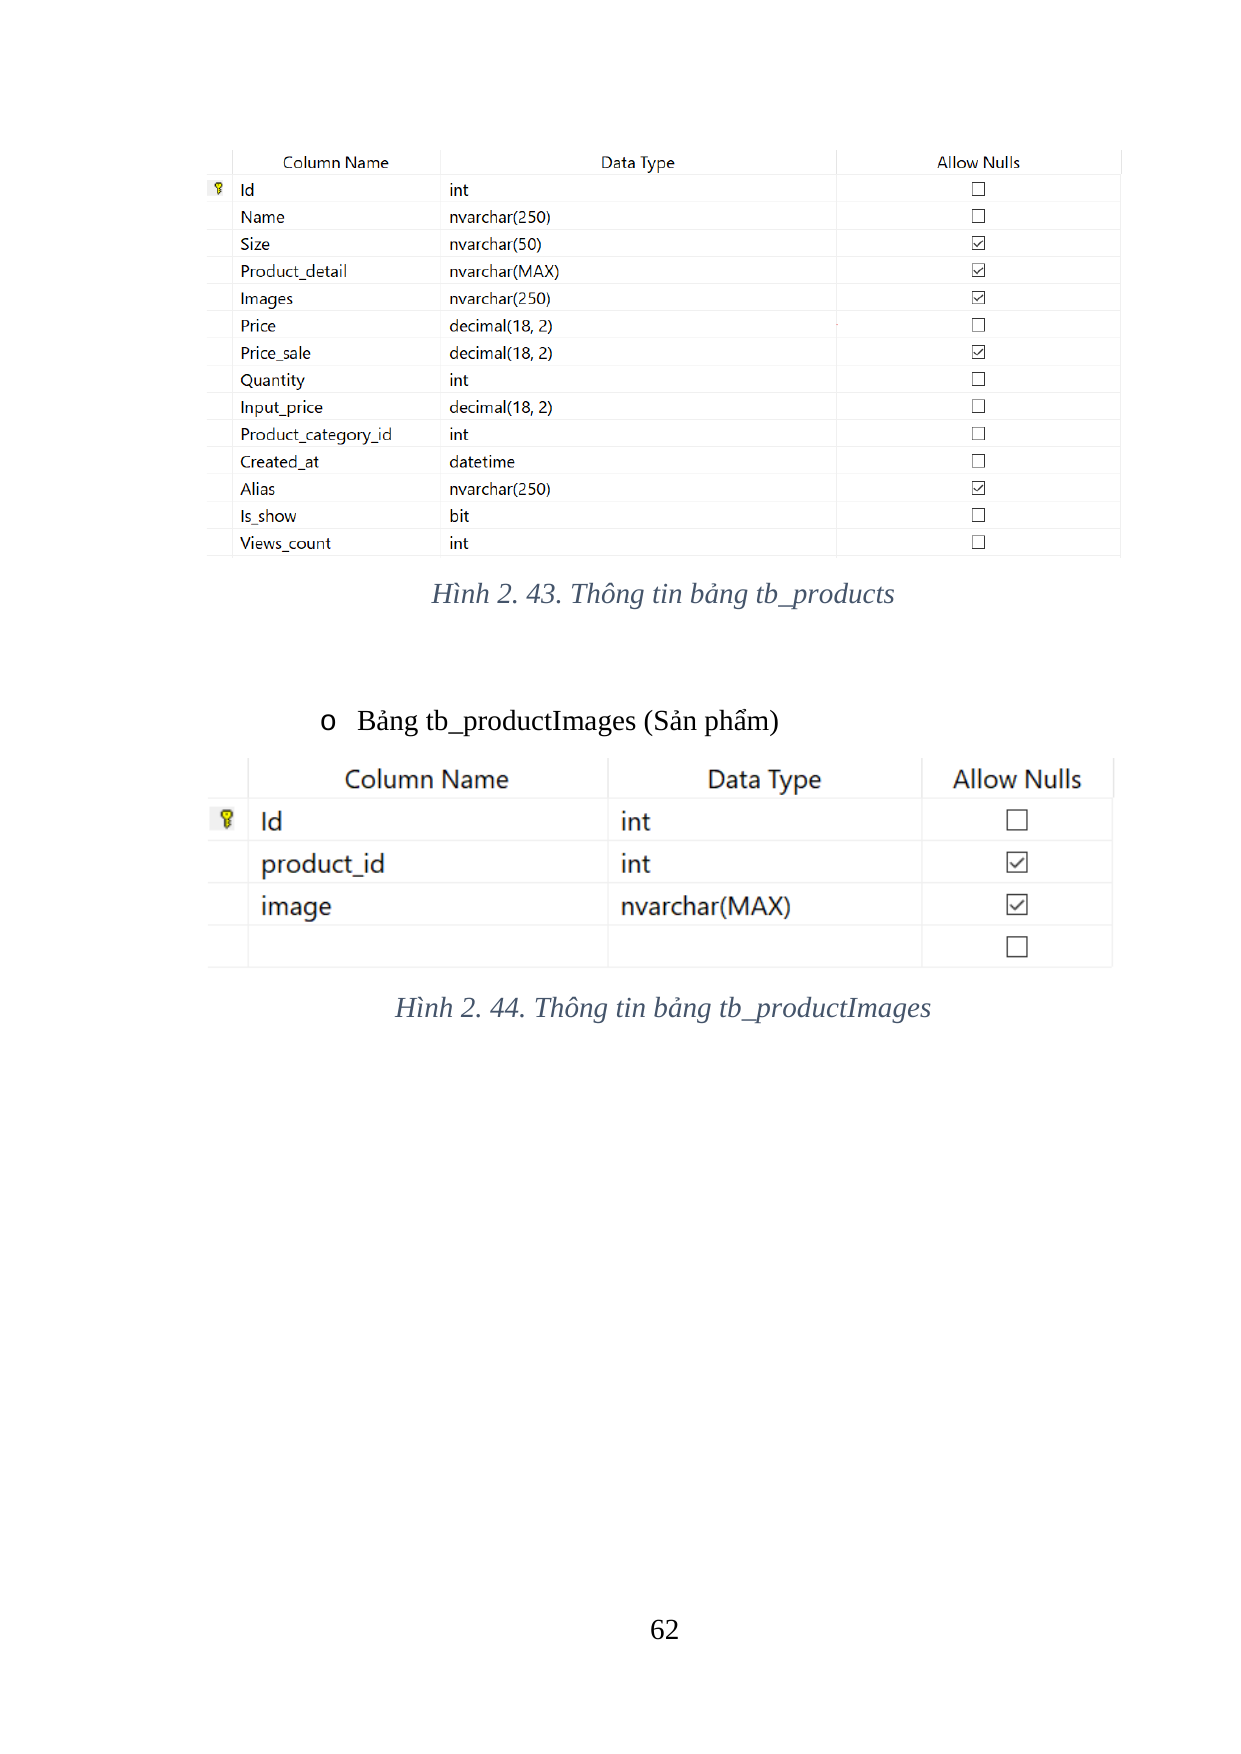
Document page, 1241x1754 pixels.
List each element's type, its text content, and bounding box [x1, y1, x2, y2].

picture [207, 758, 1121, 972]
picture [206, 147, 1123, 558]
list Bảng tb_productImages (Sản phẩm) [319, 703, 1122, 739]
text Hình 2. 43. Thông tin bảng tb_products [207, 577, 1122, 610]
text Hình 2. 44. Thông tin bảng tb_productImages [207, 991, 1122, 1024]
